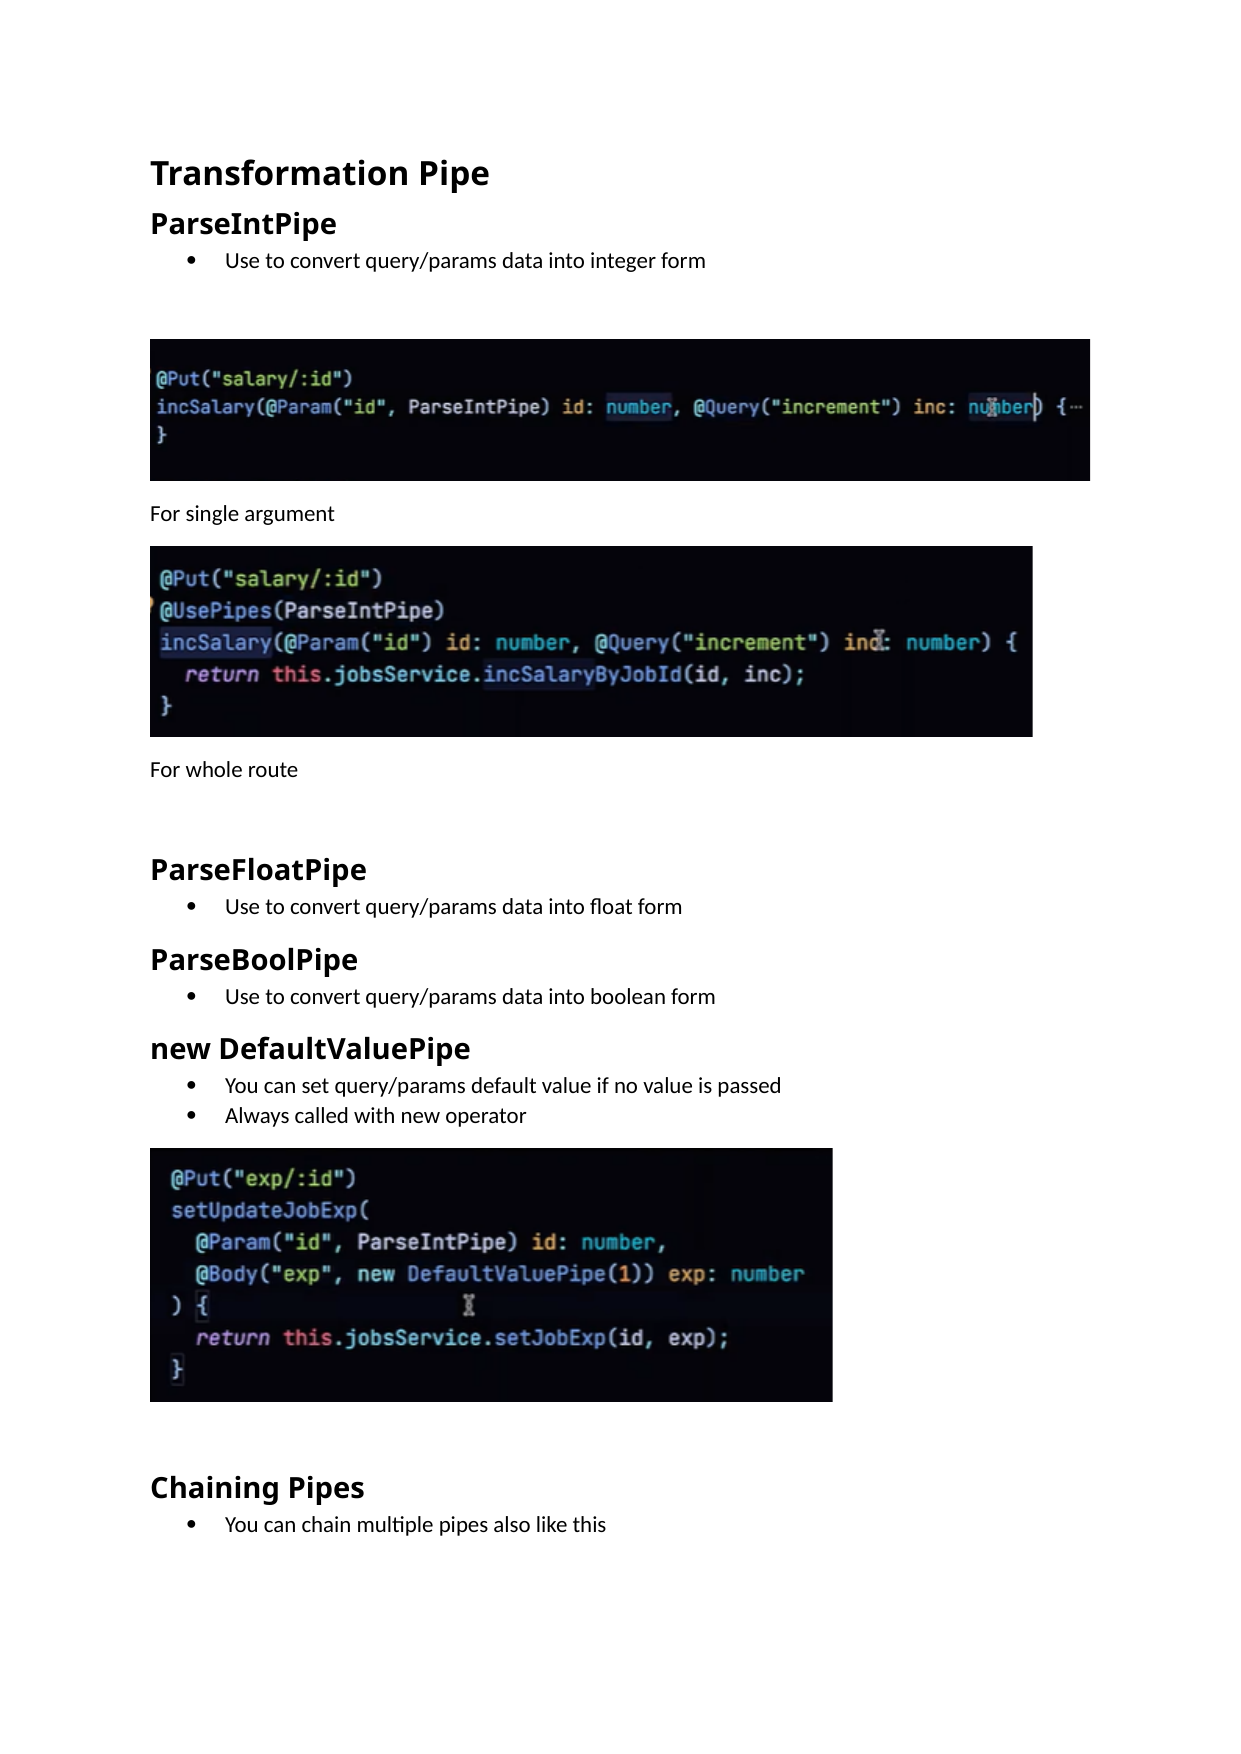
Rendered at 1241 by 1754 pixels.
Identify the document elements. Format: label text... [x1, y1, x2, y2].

list Use to convert query/params data into float form [187, 892, 1090, 920]
subtitle ParseFloatPipe [150, 849, 1090, 889]
list Always called with new operator [187, 1102, 1090, 1130]
list Use to convert query/params data into boolean form [187, 982, 1090, 1010]
subtitle ParseBoolPipe [150, 939, 1090, 979]
subtitle Chaining Pipes [150, 1467, 1090, 1507]
picture [150, 546, 1033, 737]
list Use to convert query/params data into integer form [187, 246, 1090, 274]
list You can set query/params default value if no value is passed [187, 1071, 1090, 1099]
subtitle ParseIntPipe [150, 203, 1090, 243]
subtitle Transformation Pipe [150, 150, 1090, 195]
list You can chain multiple pipes also like this [187, 1510, 1090, 1538]
text For whole route [150, 756, 1090, 783]
picture [150, 339, 1091, 481]
text For single argument [150, 499, 1090, 527]
subtitle new DefaultValuePipe [150, 1029, 1090, 1068]
picture [150, 1148, 833, 1402]
